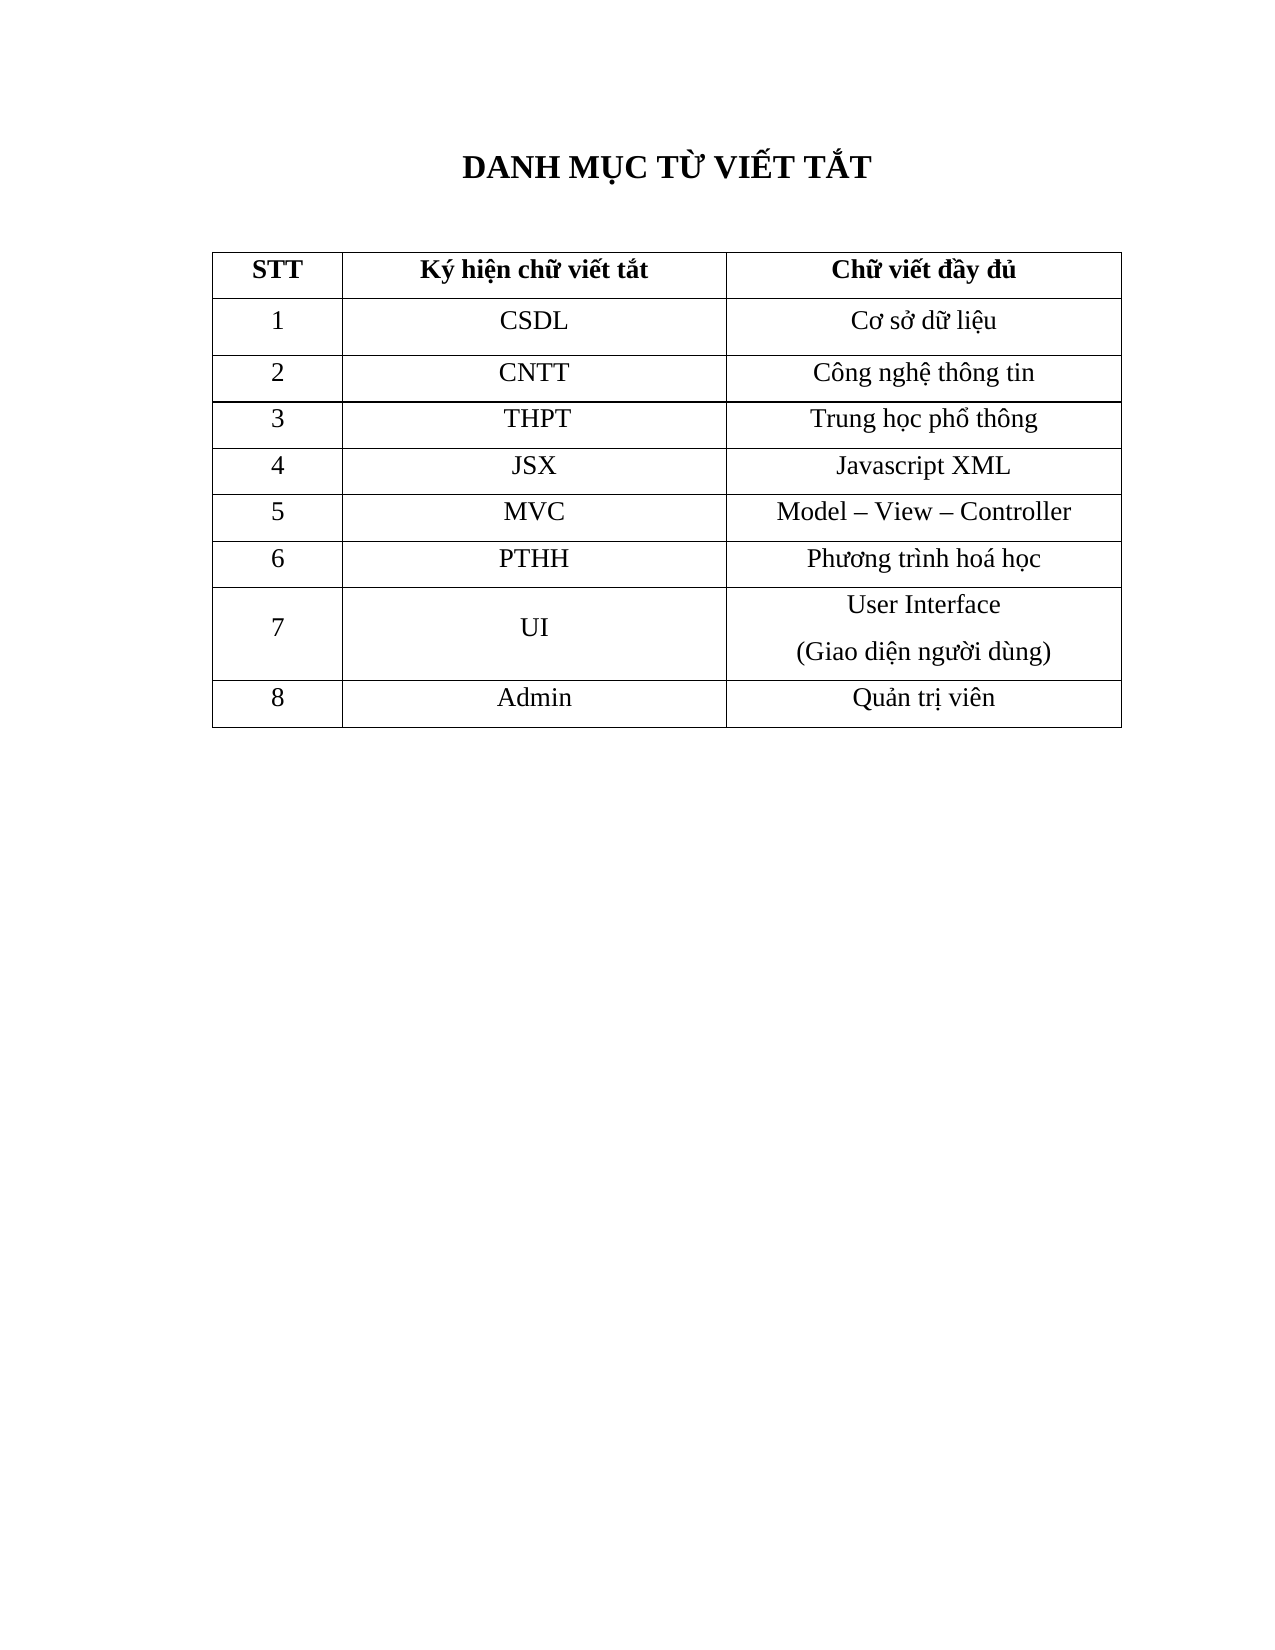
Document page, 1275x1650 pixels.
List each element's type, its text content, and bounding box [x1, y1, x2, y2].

table_cell User Interface (Giao diện người dùng) [727, 588, 1121, 680]
table_cell Phương trình hoá học [727, 542, 1121, 587]
table_cell Javascript XML [727, 449, 1121, 494]
table_cell CNTT [343, 356, 726, 401]
table_cell 4 [213, 449, 342, 494]
table_cell Cơ sở dữ liệu [727, 299, 1121, 355]
table_cell UI [343, 588, 726, 680]
table_header Chữ viết đầy đủ [727, 253, 1121, 298]
table_cell 3 [213, 403, 342, 448]
table_cell Admin [343, 681, 726, 727]
table_cell PTHH [343, 542, 726, 587]
table_cell CSDL [343, 299, 726, 355]
table_cell Trung học phổ thông [727, 403, 1121, 448]
table_cell JSX [343, 449, 726, 494]
table_cell 2 [213, 356, 342, 401]
table_cell 1 [213, 299, 342, 355]
table_header STT [213, 253, 342, 298]
table_cell 7 [213, 588, 342, 680]
table_cell Công nghệ thông tin [727, 356, 1121, 401]
table_cell MVC [343, 495, 726, 541]
table_cell Model – View – Controller [727, 495, 1121, 541]
table_cell THPT [343, 403, 726, 448]
subtitle DANH MỤC TỪ VIẾT TẮT [207, 148, 1127, 186]
table_cell Quản trị viên [727, 681, 1121, 727]
table_header Ký hiện chữ viết tắt [343, 253, 726, 298]
table_cell 8 [213, 681, 342, 727]
table_cell 6 [213, 542, 342, 587]
table_cell 5 [213, 495, 342, 541]
